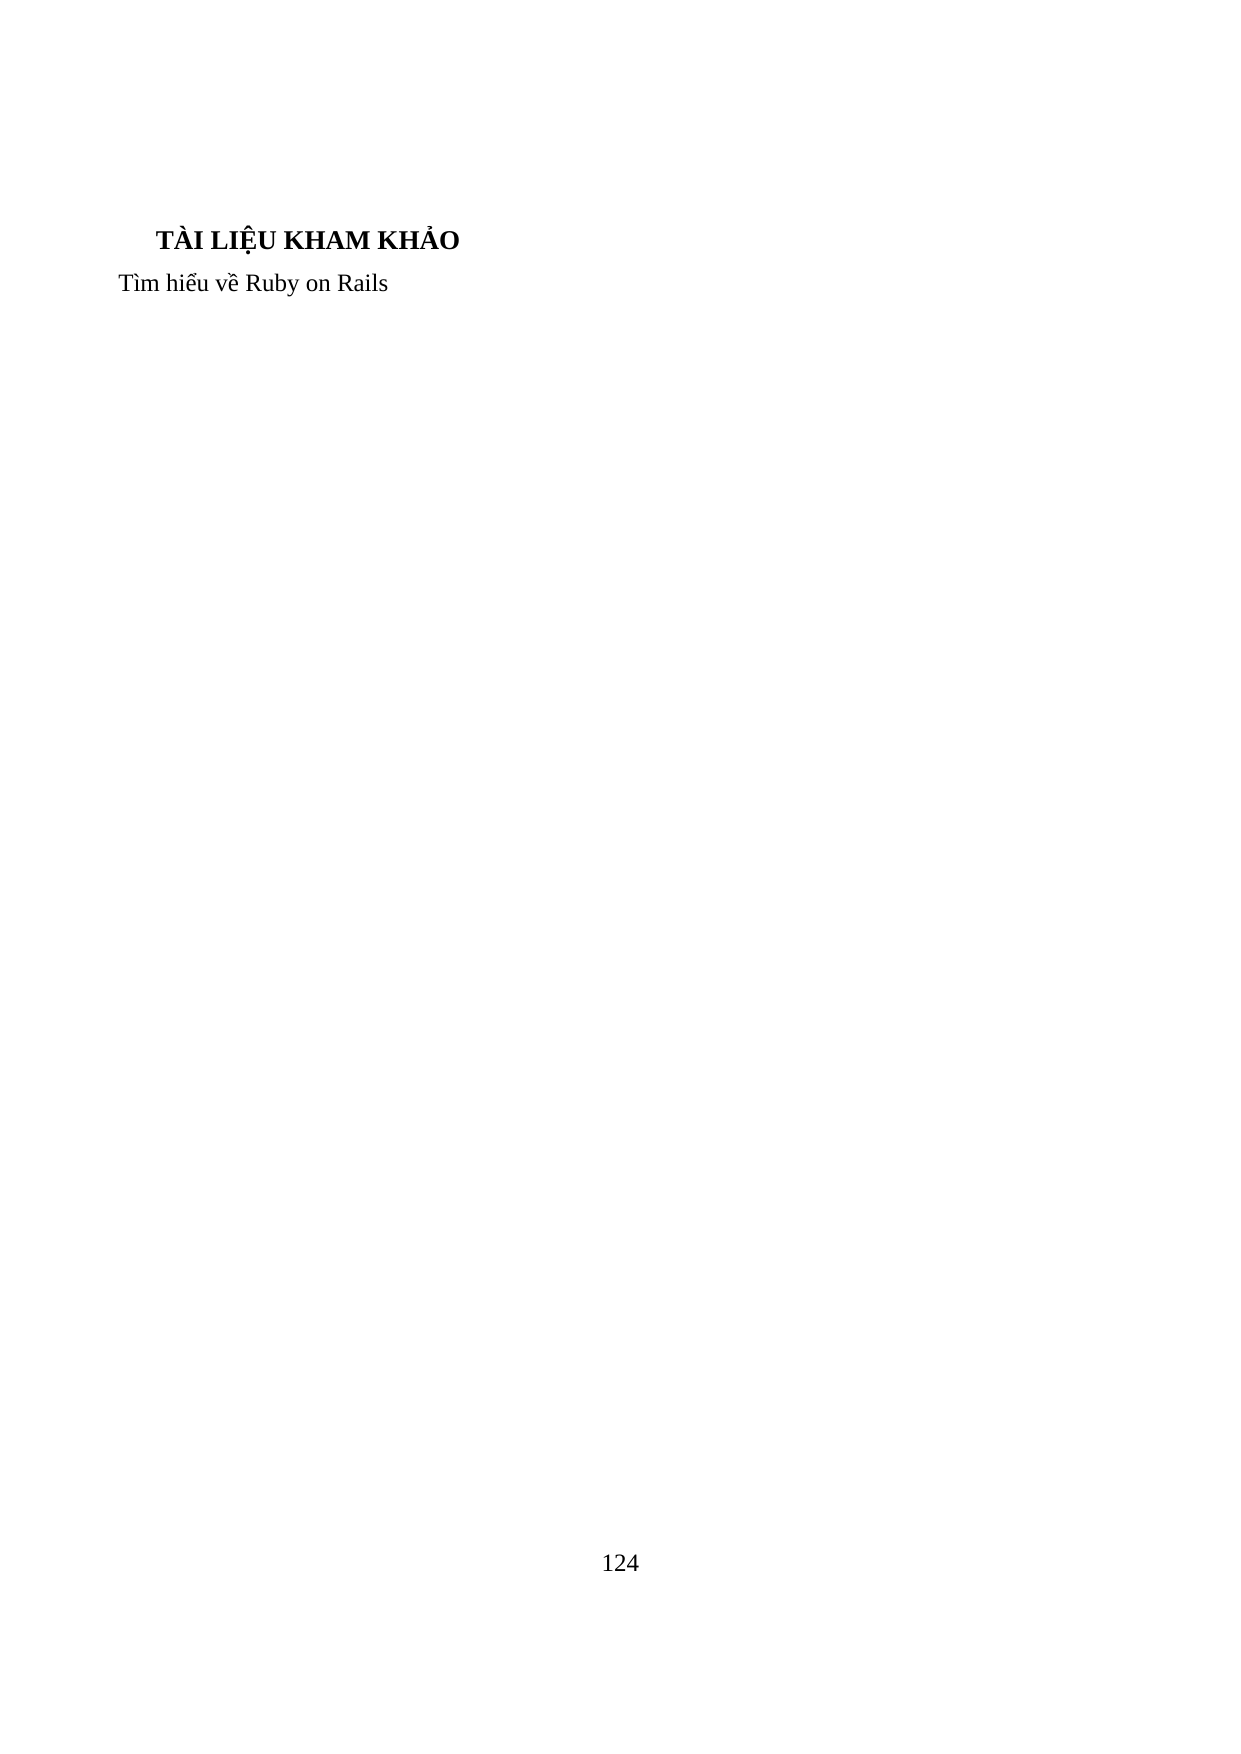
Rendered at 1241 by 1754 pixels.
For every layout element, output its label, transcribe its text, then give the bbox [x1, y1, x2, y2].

text Tìm hiểu về Ruby on Rails [118, 268, 1122, 297]
subtitle TÀI LIỆU KHAM KHẢO [156, 224, 1122, 256]
